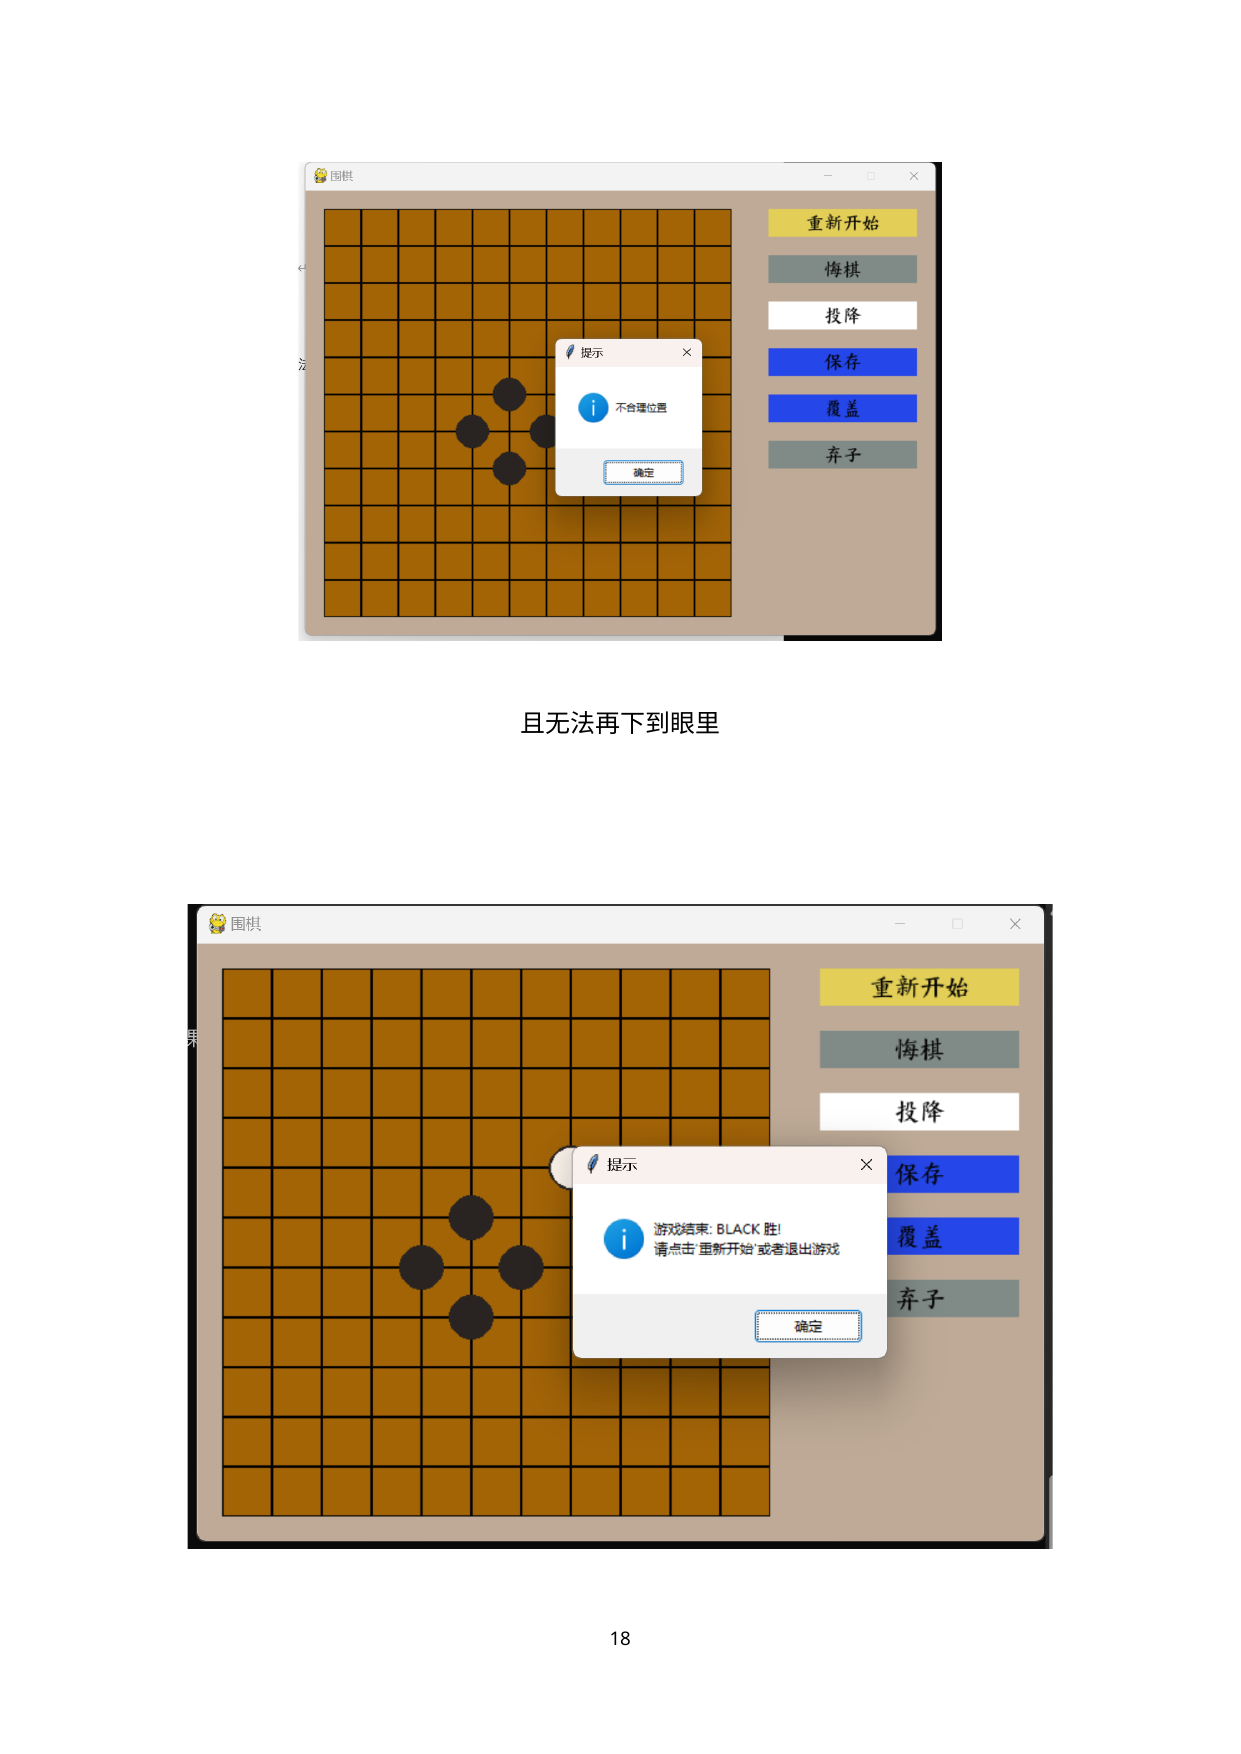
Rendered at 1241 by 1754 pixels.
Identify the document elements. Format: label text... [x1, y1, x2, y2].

picture [187, 904, 1053, 1549]
text 且无法再下到眼里 [187, 689, 1053, 754]
picture [298, 162, 942, 641]
